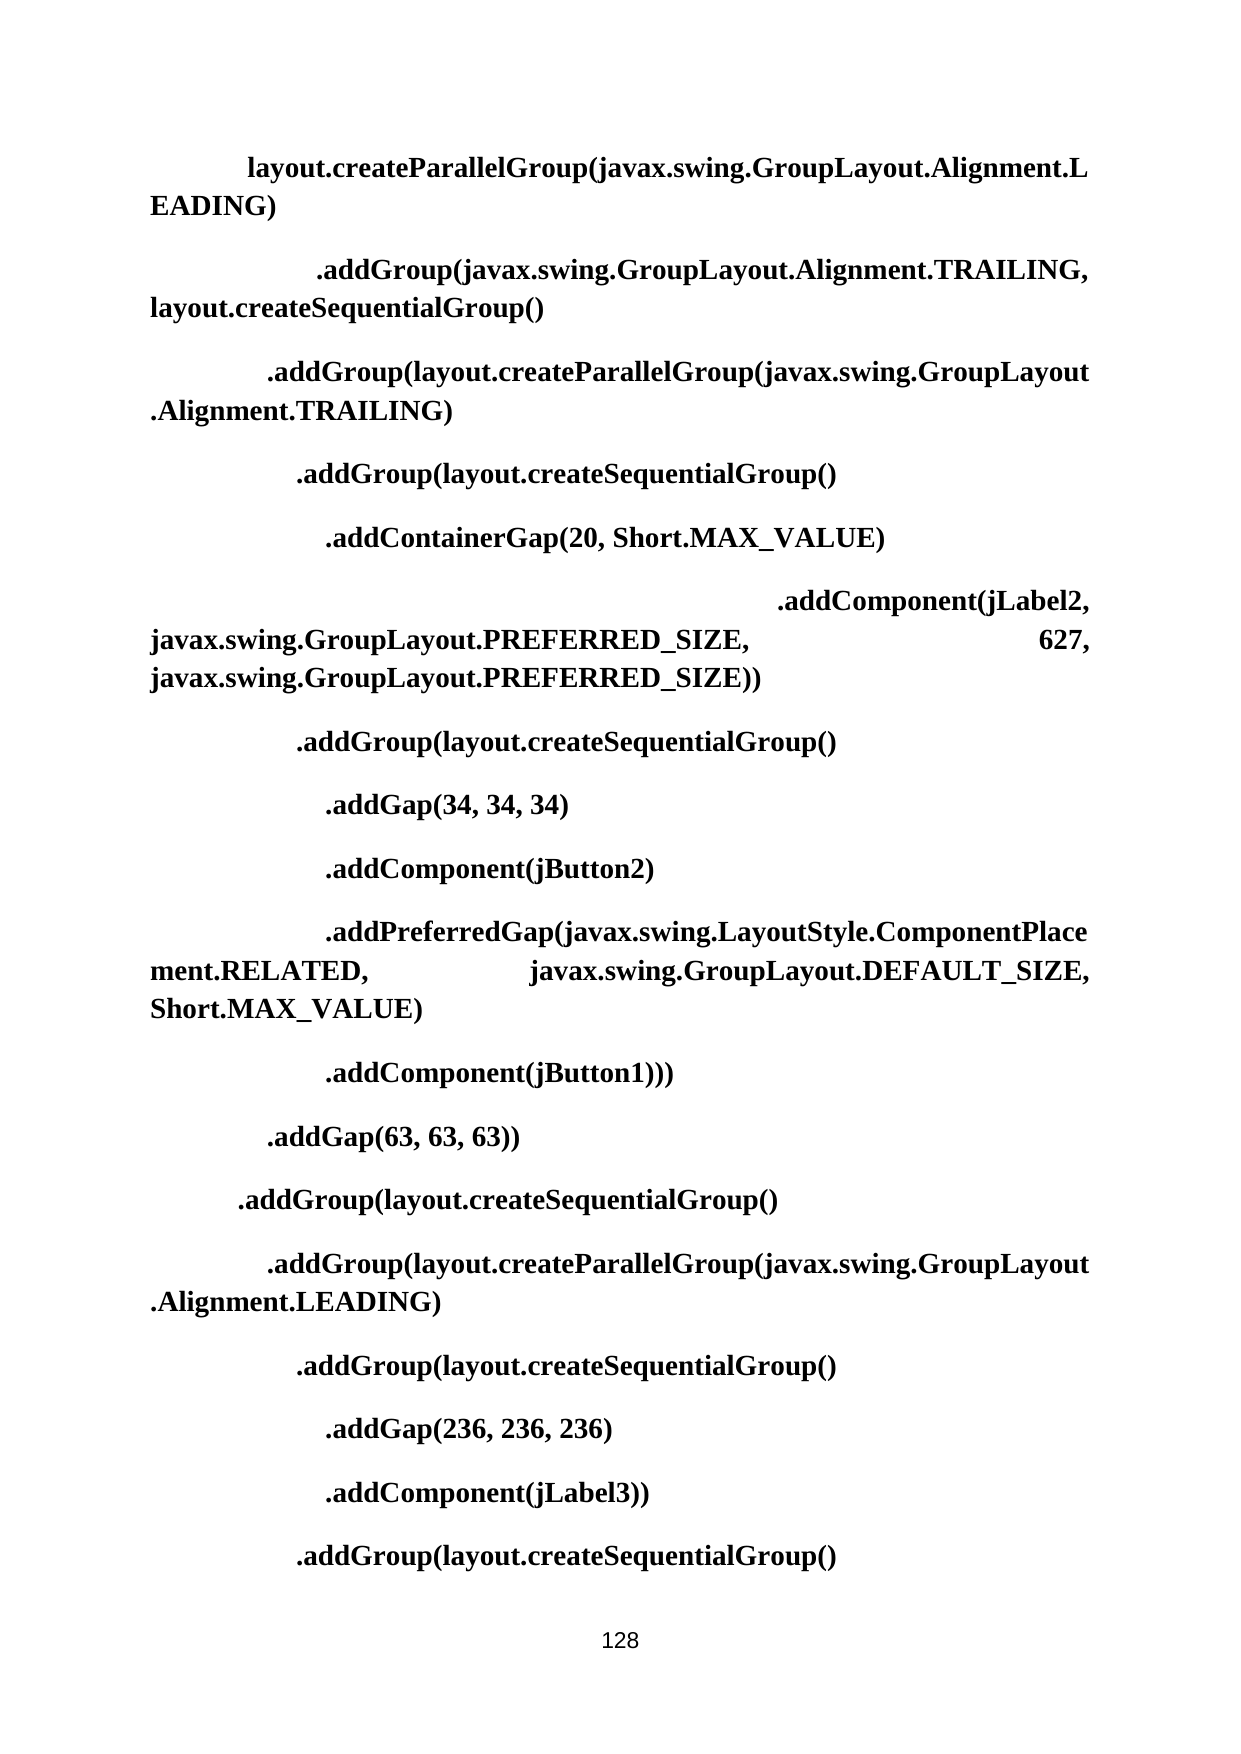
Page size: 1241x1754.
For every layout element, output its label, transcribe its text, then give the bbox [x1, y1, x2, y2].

text .addComponent(jLabel2, javax.swing.GroupLayout.PREFERRED_SIZE, 627, javax.swing.GroupLayout.PREFERRED_SIZE)) [150, 583, 1090, 694]
text .addGroup(layout.createSequentialGroup() [150, 456, 1090, 490]
text .addGroup(layout.createSequentialGroup() [150, 724, 1090, 757]
text .addGroup(layout.createSequentialGroup() [150, 1182, 1090, 1216]
text .addGroup(layout.createSequentialGroup() [150, 1348, 1090, 1381]
text .addComponent(jButton1))) [150, 1055, 1090, 1089]
text .addGap(236, 236, 236) [150, 1411, 1090, 1445]
text .addComponent(jButton2) [150, 851, 1090, 884]
text .addGroup(layout.createParallelGroup(javax.swing.GroupLayout.Alignment.TRAILING) [150, 354, 1090, 426]
text .addGap(34, 34, 34) [150, 787, 1090, 821]
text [150, 1246, 1090, 1318]
text .addComponent(jLabel3)) [150, 1475, 1090, 1508]
text layout.createParallelGroup(javax.swing.GroupLayout.Alignment.LEADING) [150, 150, 1090, 222]
text .addGroup(javax.swing.GroupLayout.Alignment.TRAILING, layout.createSequentialGroup() [150, 252, 1090, 324]
text .addPreferredGap(javax.swing.LayoutStyle.ComponentPlacement.RELATED, javax.swing.GroupLayout.DEFAULT_SIZE, Short.MAX_VALUE) [150, 914, 1090, 1025]
text .addGap(63, 63, 63)) [150, 1119, 1090, 1152]
text .addContainerGap(20, Short.MAX_VALUE) [150, 520, 1090, 553]
text .addGroup(layout.createSequentialGroup() [150, 1538, 1090, 1572]
